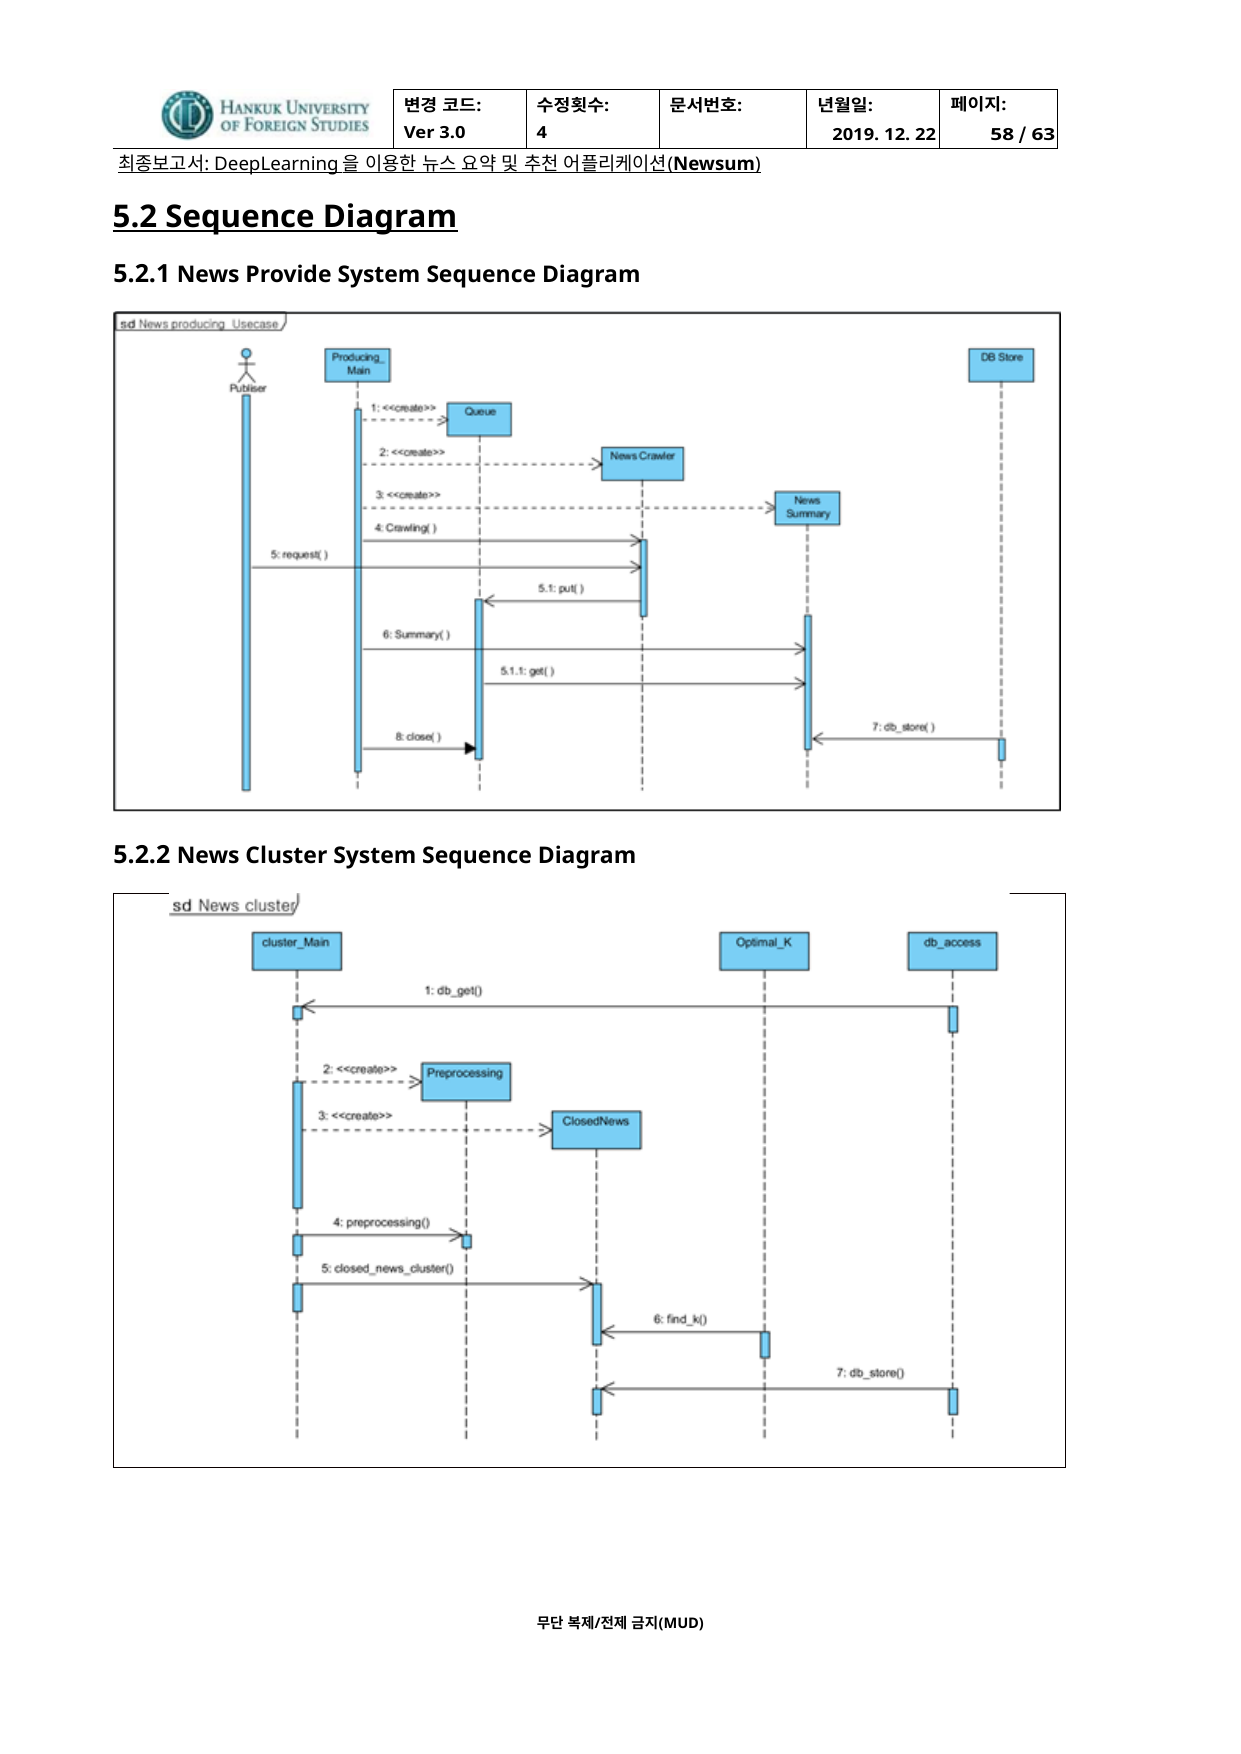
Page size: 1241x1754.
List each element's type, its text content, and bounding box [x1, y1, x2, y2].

list 5.2.1 News Provide System Sequence Diagram [112, 256, 1128, 289]
picture [169, 893, 1010, 1447]
table_header [114, 894, 1065, 1467]
list 5.2.2 News Cluster System Sequence Diagram [112, 837, 1128, 871]
picture [159, 89, 377, 144]
picture [112, 311, 1061, 816]
text 5.2 Sequence Diagram [112, 194, 1128, 236]
